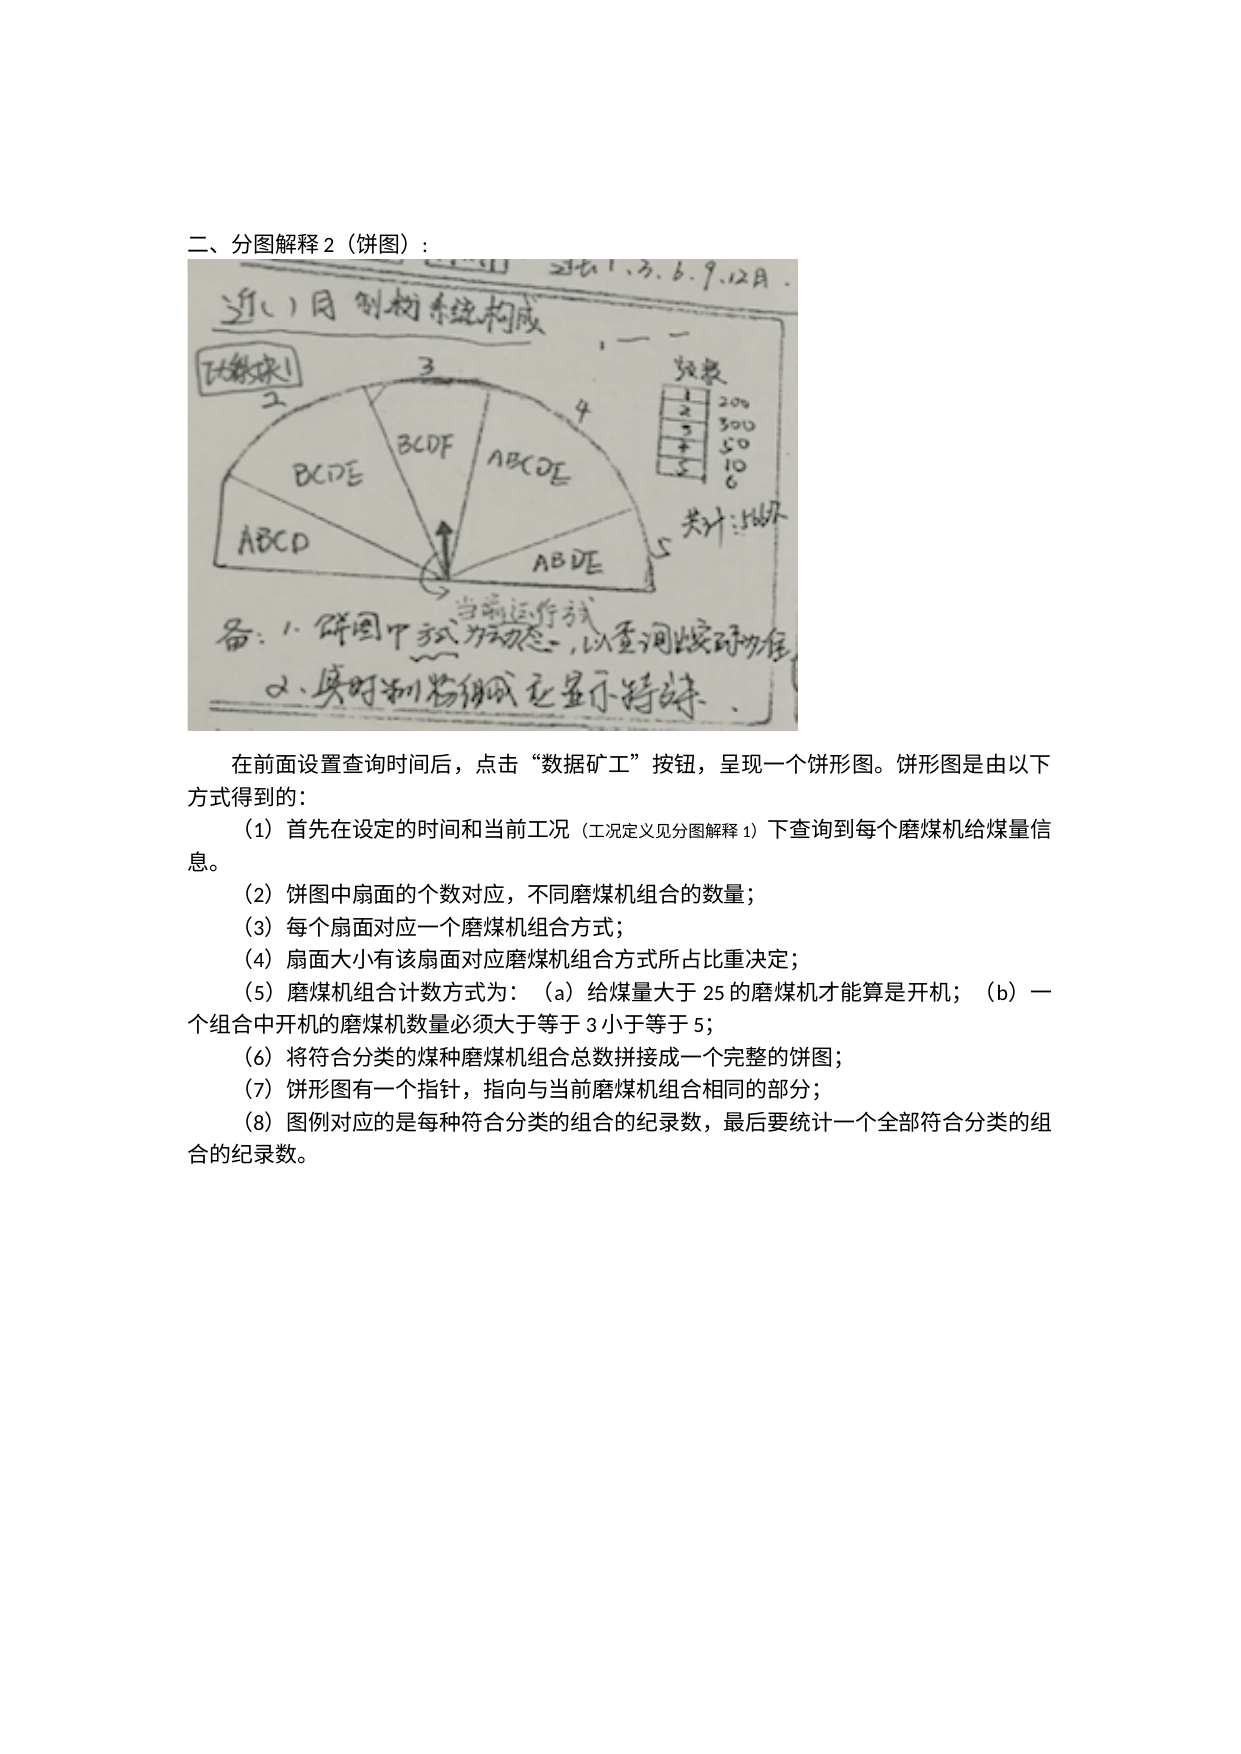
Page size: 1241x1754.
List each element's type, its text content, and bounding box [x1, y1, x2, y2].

text 二、分图解释2（饼图）: [187, 227, 1053, 259]
text 在前面设置查询时间后，点击“数据矿工”按钮，呈现一个饼形图。饼形图是由以下方式得到的： [187, 747, 1053, 812]
text （4）扇面大小有该扇面对应磨煤机组合方式所占比重决定； [187, 942, 1053, 974]
text （2）饼图中扇面的个数对应，不同磨煤机组合的数量； [187, 877, 1053, 909]
text （6）将符合分类的煤种磨煤机组合总数拼接成一个完整的饼图； [187, 1039, 1053, 1072]
text （3）每个扇面对应一个磨煤机组合方式； [187, 909, 1053, 942]
text （7）饼形图有一个指针，指向与当前磨煤机组合相同的部分； [187, 1072, 1053, 1104]
text （5）磨煤机组合计数方式为：（a）给煤量大于25的磨煤机才能算是开机；（b）一个组合中开机的磨煤机数量必须大于等于3小于等于5； [187, 974, 1053, 1039]
text （8）图例对应的是每种符合分类的组合的纪录数，最后要统计一个全部符合分类的组合的纪录数。 [187, 1104, 1053, 1169]
picture [187, 259, 798, 731]
text （1）首先在设定的时间和当前工况（工况定义见分图解释1）下查询到每个磨煤机给煤量信息。 [187, 812, 1053, 877]
